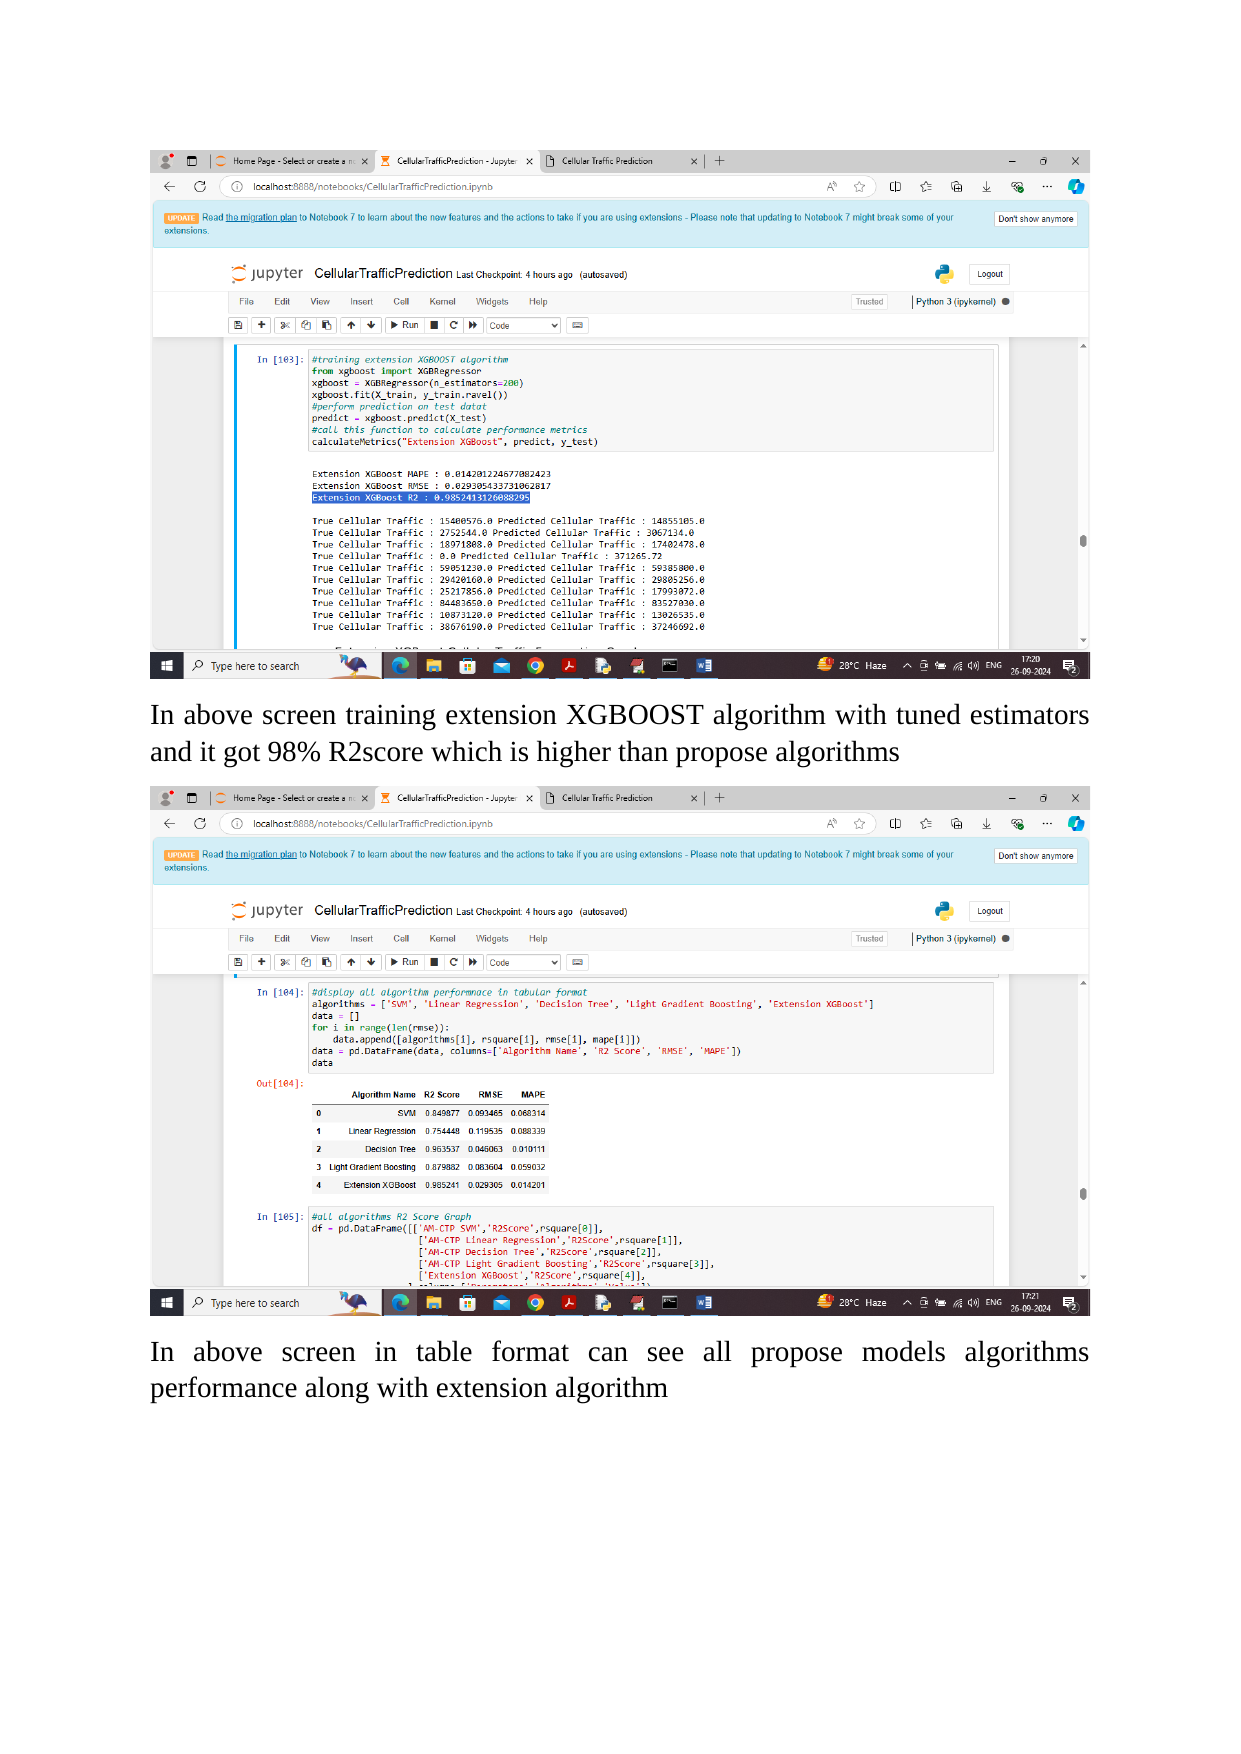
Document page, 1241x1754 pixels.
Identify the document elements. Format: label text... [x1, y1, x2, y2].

picture [150, 150, 1091, 679]
text In above screen training extension XGBOOST algorithm with tuned estimators and it got 98% R2score which is higher than propose algorithms [150, 697, 1090, 767]
picture [150, 786, 1091, 1316]
text In above screen in table format can see all propose models algorithms performance along with extension algorithm [150, 1334, 1090, 1404]
